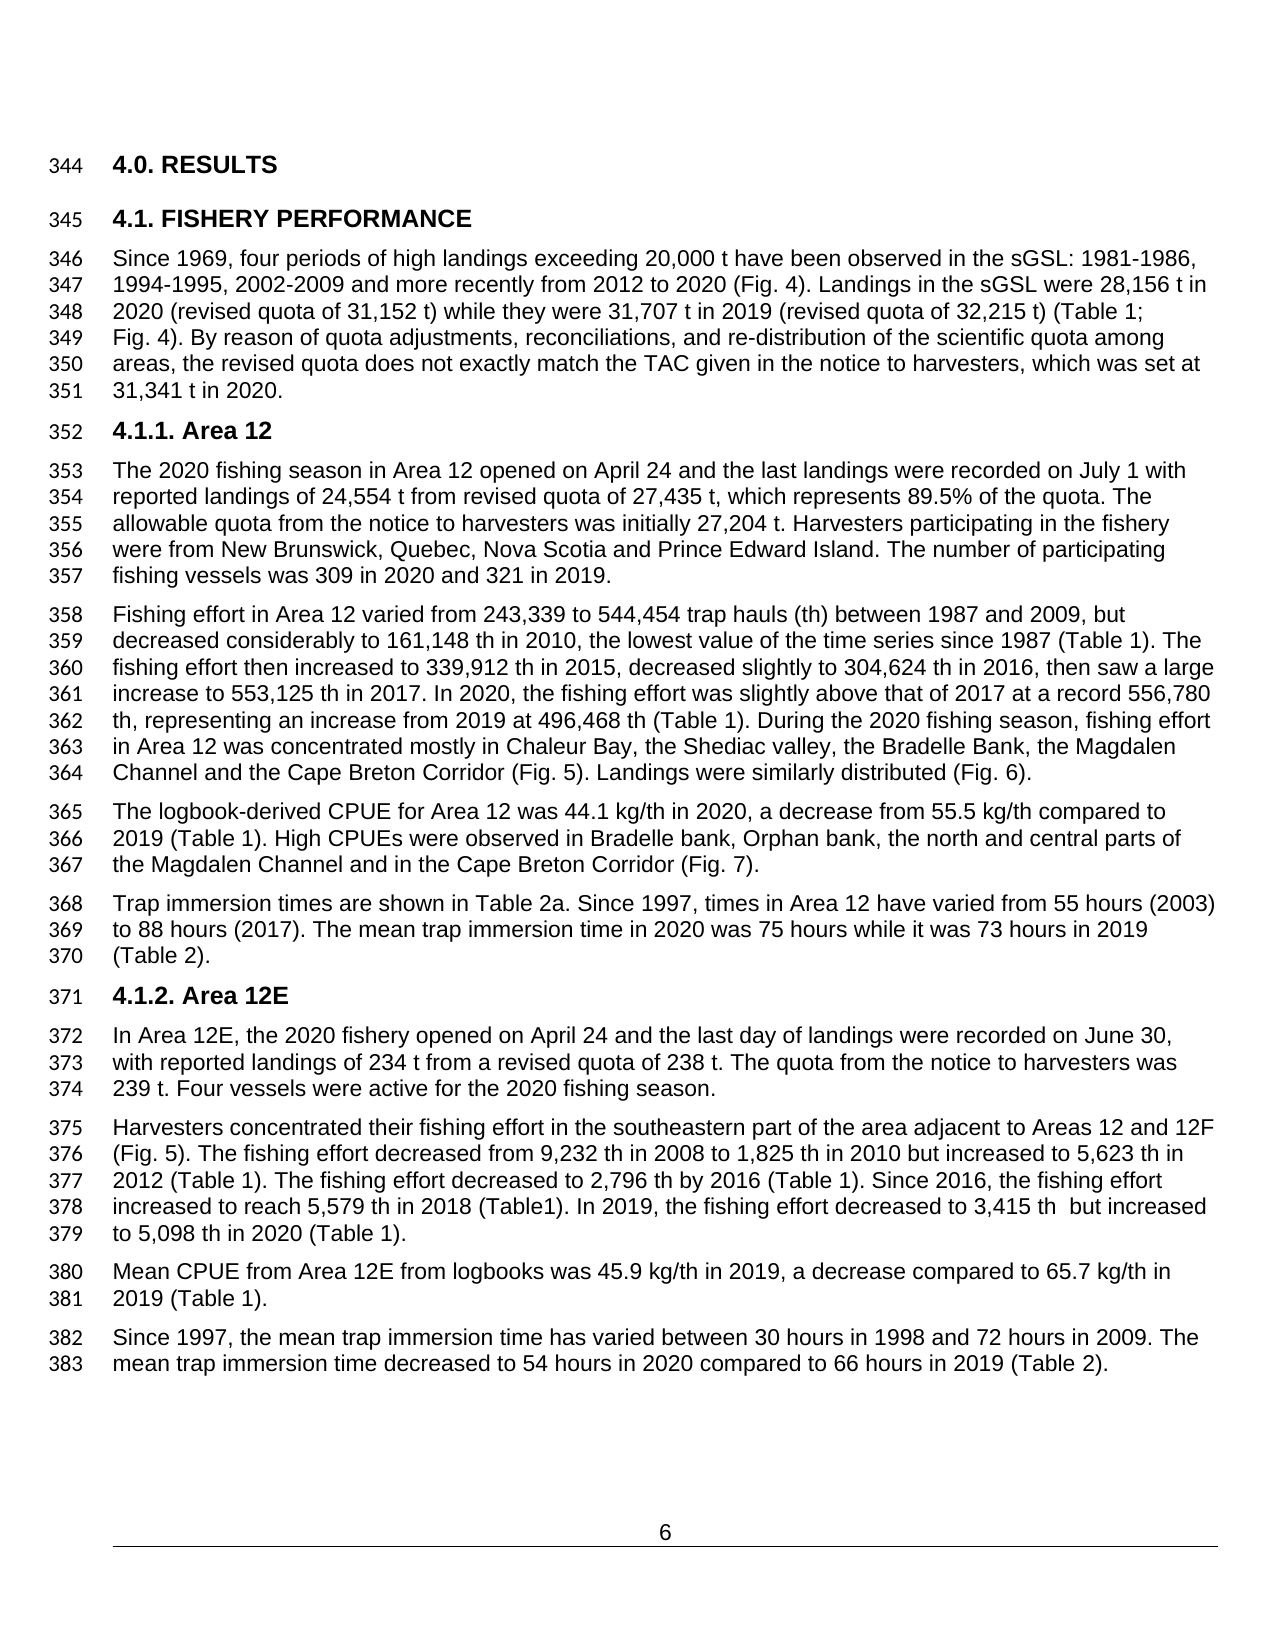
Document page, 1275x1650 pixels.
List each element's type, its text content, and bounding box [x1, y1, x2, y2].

text The logbook-derived CPUE for Area 12 was 44.1 kg/th in 2020, a decrease from 55.5 kg/th compared to 2019 (Table 1). High CPUEs were observed in Bradelle bank, Orphan bank, the north and central parts of the Magdalen Channel and in the Cape Breton Corridor (Fig. 7). [112, 798, 1218, 877]
text Since 1969, four periods of high landings exceeding 20,000 t have been observed in the sGSL: 1981-1986, 1994-1995, 2002-2009 and more recently from 2012 to 2020 (Fig. 4). Landings in the sGSL were 28,156 t in 2020 (revised quota of 31,152 t) while they were 31,707 t in 2019 (revised quota of 32,215 t) (Table 1; Fig. 4). By reason of quota adjustments, reconciliations, and re-distribution of the scientific quota among areas, the revised quota does not exactly match the TAC given in the notice to harvesters, which was set at 31,341 t in 2020. [112, 245, 1218, 403]
text Fishing effort in Area 12 varied from 243,339 to 544,454 trap hauls (th) between 1987 and 2009, but decreased considerably to 161,148 th in 2010, the lowest value of the time series since 1987 (Table 1). The fishing effort then increased to 339,912 th in 2015, decreased slightly to 304,624 th in 2016, then saw a large increase to 553,125 th in 2017. In 2020, the fishing effort was slightly above that of 2017 at a record 556,780 th, representing an increase from 2019 at 496,468 th (Table 1). During the 2020 fishing season, fishing effort in Area 12 was concentrated mostly in Chaleur Bay, the Shediac valley, the Bradelle Bank, the Magdalen Channel and the Cape Breton Corridor (Fig. 5). Landings were similarly distributed (Fig. 6). [112, 601, 1218, 786]
text In Area 12E, the 2020 fishery opened on April 24 and the last day of landings were recorded on June 30, with reported landings of 234 t from a revised quota of 238 t. The quota from the notice to harvesters was 239 t. Four vessels were active for the 2020 fishing season. [112, 1022, 1218, 1102]
text 4.1. FISHERY PERFORMANCE [112, 204, 1218, 232]
text 4.1.1. Area 12 [112, 416, 1218, 444]
text Mean CPUE from Area 12E from logbooks was 45.9 kg/th in 2019, a decrease compared to 65.7 kg/th in 2019 (Table 1). [112, 1258, 1218, 1311]
text Since 1997, the mean trap immersion time has varied between 30 hours in 1998 and 72 hours in 2009. The mean trap immersion time decreased to 54 hours in 2020 compared to 66 hours in 2019 (Table 2). [112, 1323, 1218, 1376]
subtitle 4.0. RESULTS [112, 150, 1218, 179]
text Trap immersion times are shown in Table 2a. Since 1997, times in Area 12 have varied from 55 hours (2003) to 88 hours (2017). The mean trap immersion time in 2020 was 75 hours while it was 73 hours in 2019 (Table 2). [112, 890, 1218, 969]
text 4.1.2. Area 12E [112, 981, 1218, 1010]
text Harvesters concentrated their fishing effort in the southeastern part of the area adjacent to Areas 12 and 12F (Fig. 5). The fishing effort decreased from 9,232 th in 2008 to 1,825 th in 2010 but increased to 5,623 th in 2012 (Table 1). The fishing effort decreased to 2,796 th by 2016 (Table 1). Since 2016, the fishing effort increased to reach 5,579 th in 2018 (Table1). In 2019, the fishing effort decreased to 3,415 th but increased to 5,098 th in 2020 (Table 1). [112, 1114, 1218, 1246]
text The 2020 fishing season in Area 12 opened on April 24 and the last landings were recorded on July 1 with reported landings of 24,554 t from revised quota of 27,435 t, which represents 89.5% of the quota. The allowable quota from the notice to harvesters was initially 27,204 t. Harvesters participating in the fishery were from New Brunswick, Quebec, Nova Scotia and Prince Edward Island. The number of participating fishing vessels was 309 in 2020 and 321 in 2019. [112, 457, 1218, 589]
